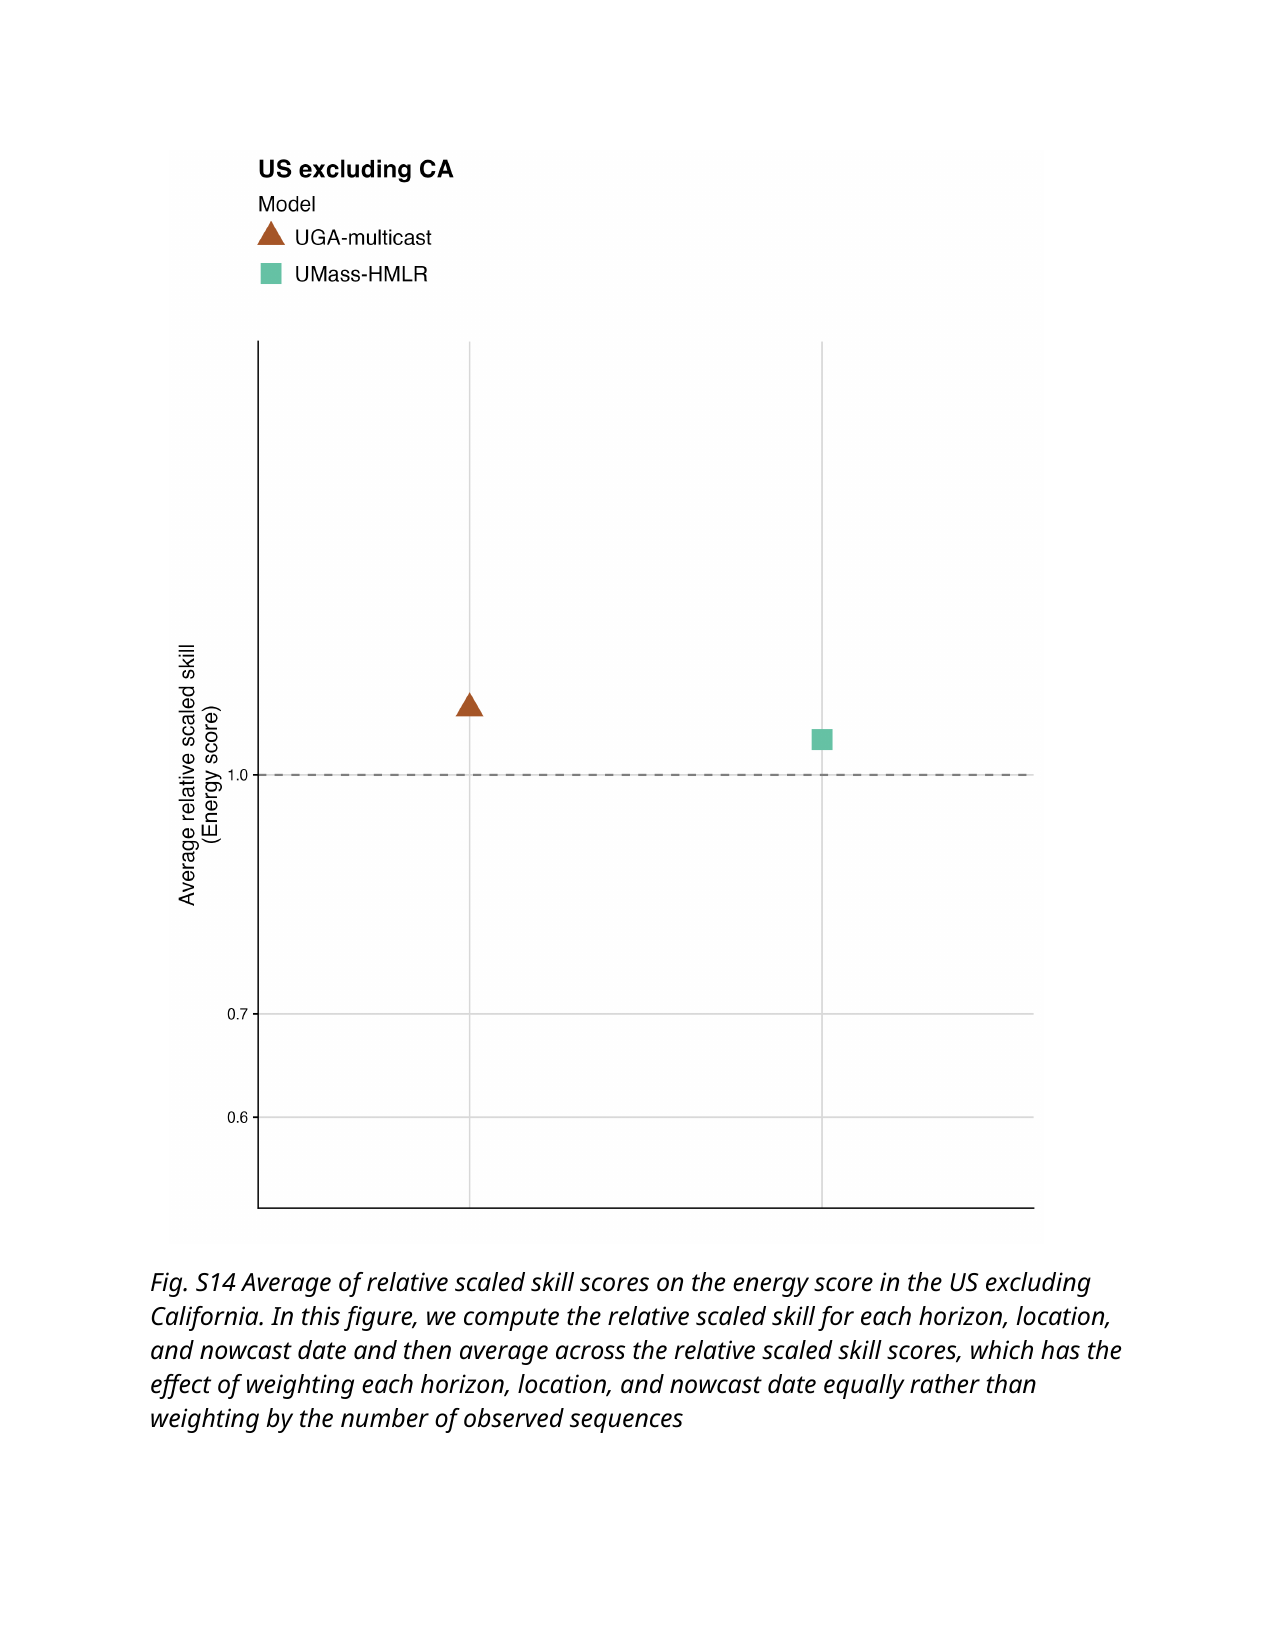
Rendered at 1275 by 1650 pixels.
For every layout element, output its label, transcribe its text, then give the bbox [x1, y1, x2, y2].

text Fig. S14 Average of relative scaled skill scores on the energy score in the US excluding California. In this figure, we compute the relative scaled skill for each horizon, location, and nowcast date and then average across the relative scaled skill scores, which has the effect of weighting each horizon, location, and nowcast date equally rather than weighting by the number of observed sequences [150, 1264, 1125, 1435]
picture [168, 150, 1044, 1244]
